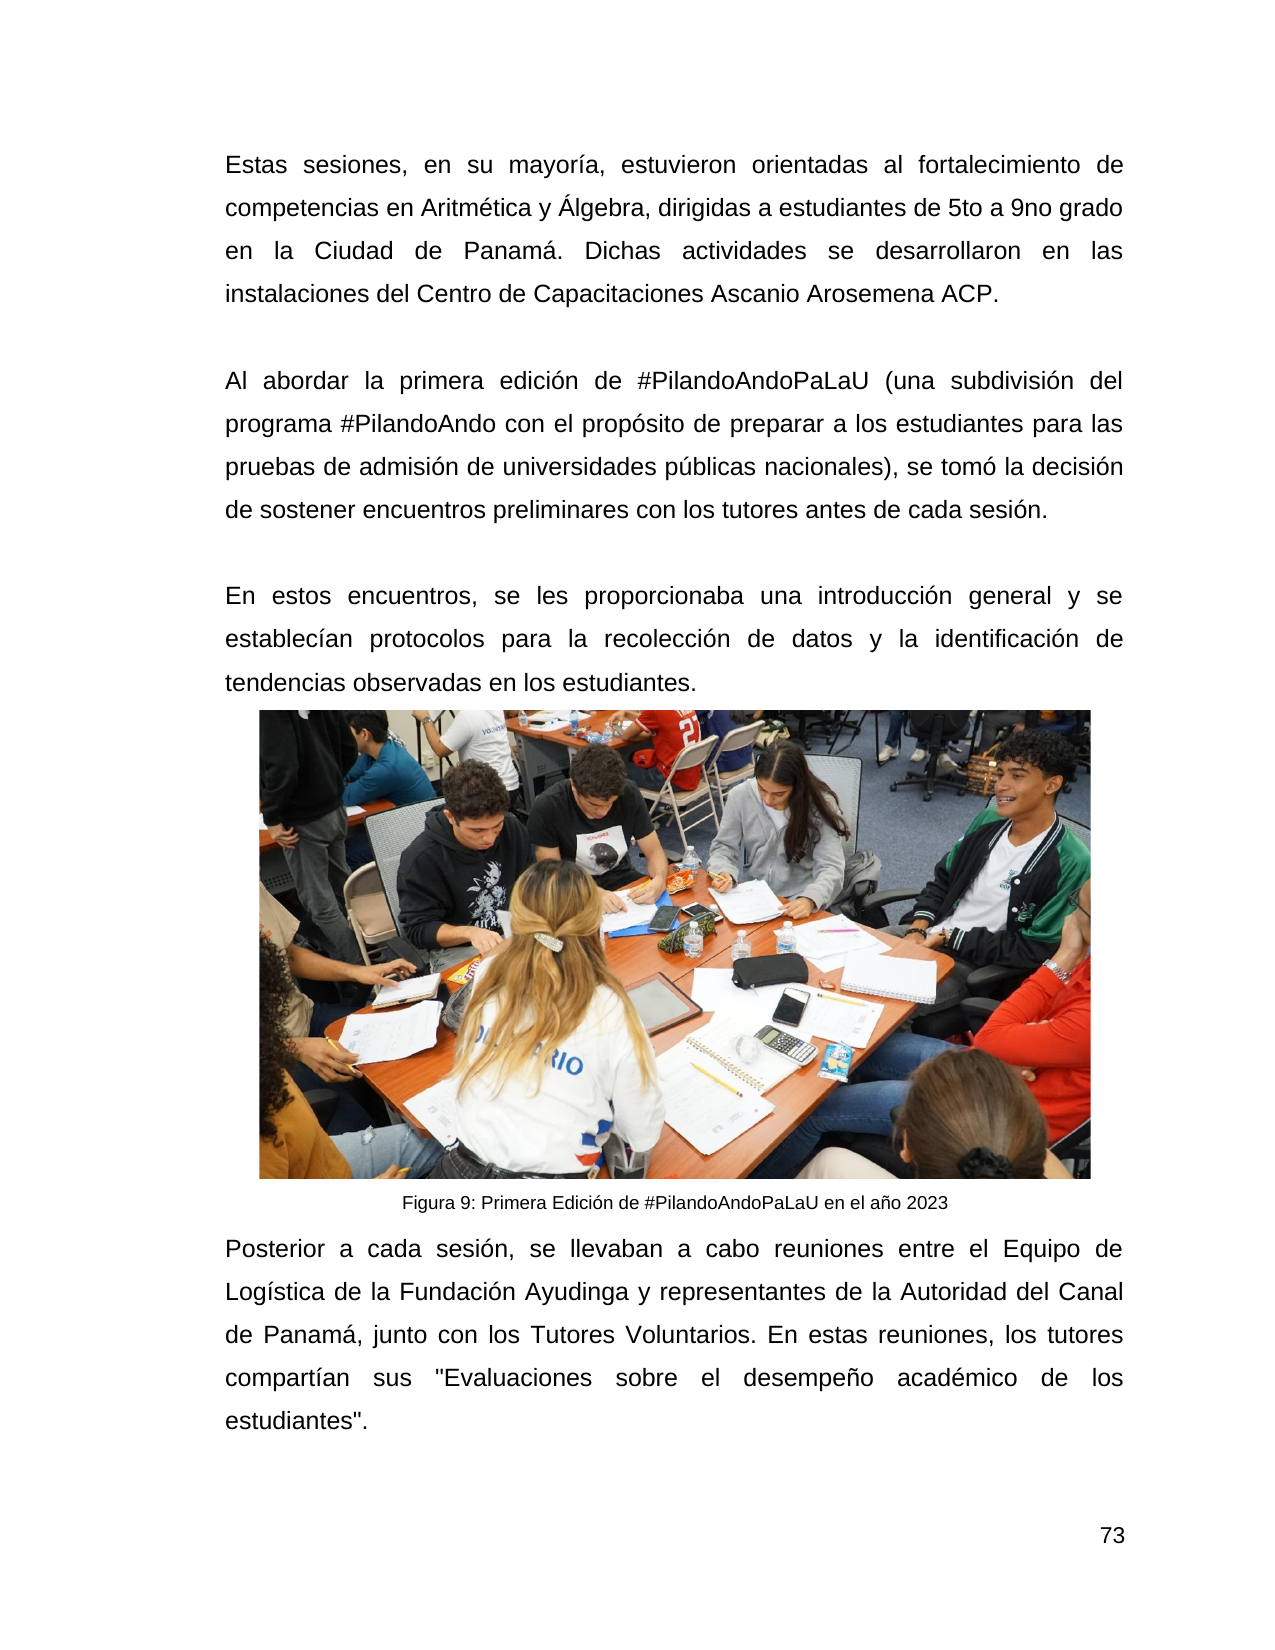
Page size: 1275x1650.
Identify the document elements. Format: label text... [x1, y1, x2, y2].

text Estas sesiones, en su mayoría, estuvieron orientadas al fortalecimiento de competencias en Aritmética y Álgebra, dirigidas a estudiantes de 5to a 9no grado en la Ciudad de Panamá. Dichas actividades se desarrollaron en las instalaciones del Centro de Capacitaciones Ascanio Arosemena ACP. [225, 150, 1125, 308]
text Figura 9: Primera Edición de #PilandoAndoPaLaU en el año 2023 [225, 1191, 1125, 1213]
text En estos encuentros, se les proporcionaba una introducción general y se establecían protocolos para la recolección de datos y la identificación de tendencias observadas en los estudiantes. [225, 581, 1125, 696]
text Posterior a cada sesión, se llevaban a cabo reuniones entre el Equipo de Logística de la Fundación Ayudinga y representantes de la Autoridad del Canal de Panamá, junto con los Tutores Voluntarios. En estas reuniones, los tutores compartían sus "Evaluaciones sobre el desempeño académico de los estudiantes". [225, 1234, 1125, 1435]
text Al abordar la primera edición de #PilandoAndoPaLaU (una subdivisión del programa #PilandoAndo con el propósito de preparar a los estudiantes para las pruebas de admisión de universidades públicas nacionales), se tomó la decisión de sostener encuentros preliminares con los tutores antes de cada sesión. [225, 366, 1125, 524]
picture [259, 710, 1091, 1179]
